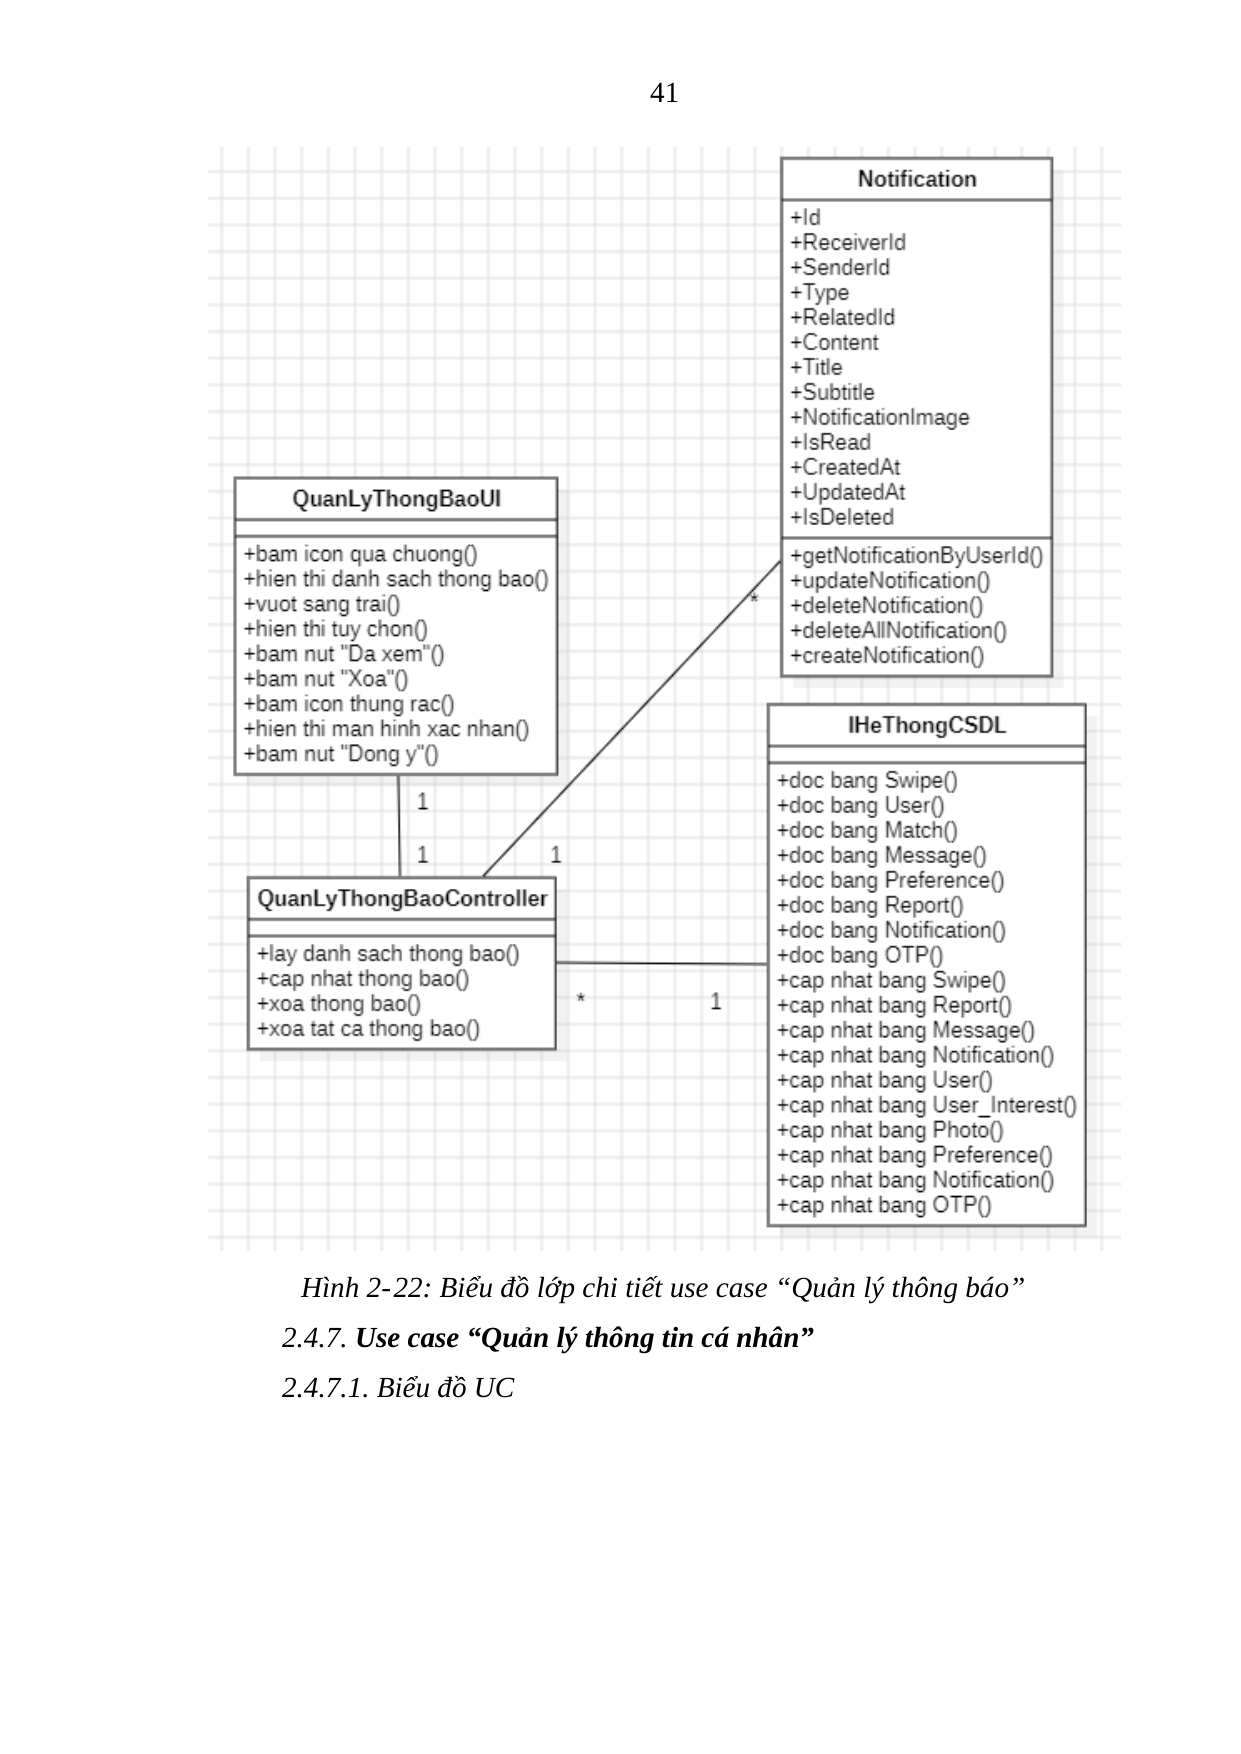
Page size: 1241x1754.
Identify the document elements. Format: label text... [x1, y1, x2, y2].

text Hình 2-22: Biểu đồ lớp chi tiết use case “Quản lý thông báo” [207, 1270, 1122, 1303]
text Biểu đồ UC [282, 1370, 1122, 1404]
picture [207, 147, 1122, 1251]
text Use case “Quản lý thông tin cá nhân” [282, 1320, 1122, 1353]
